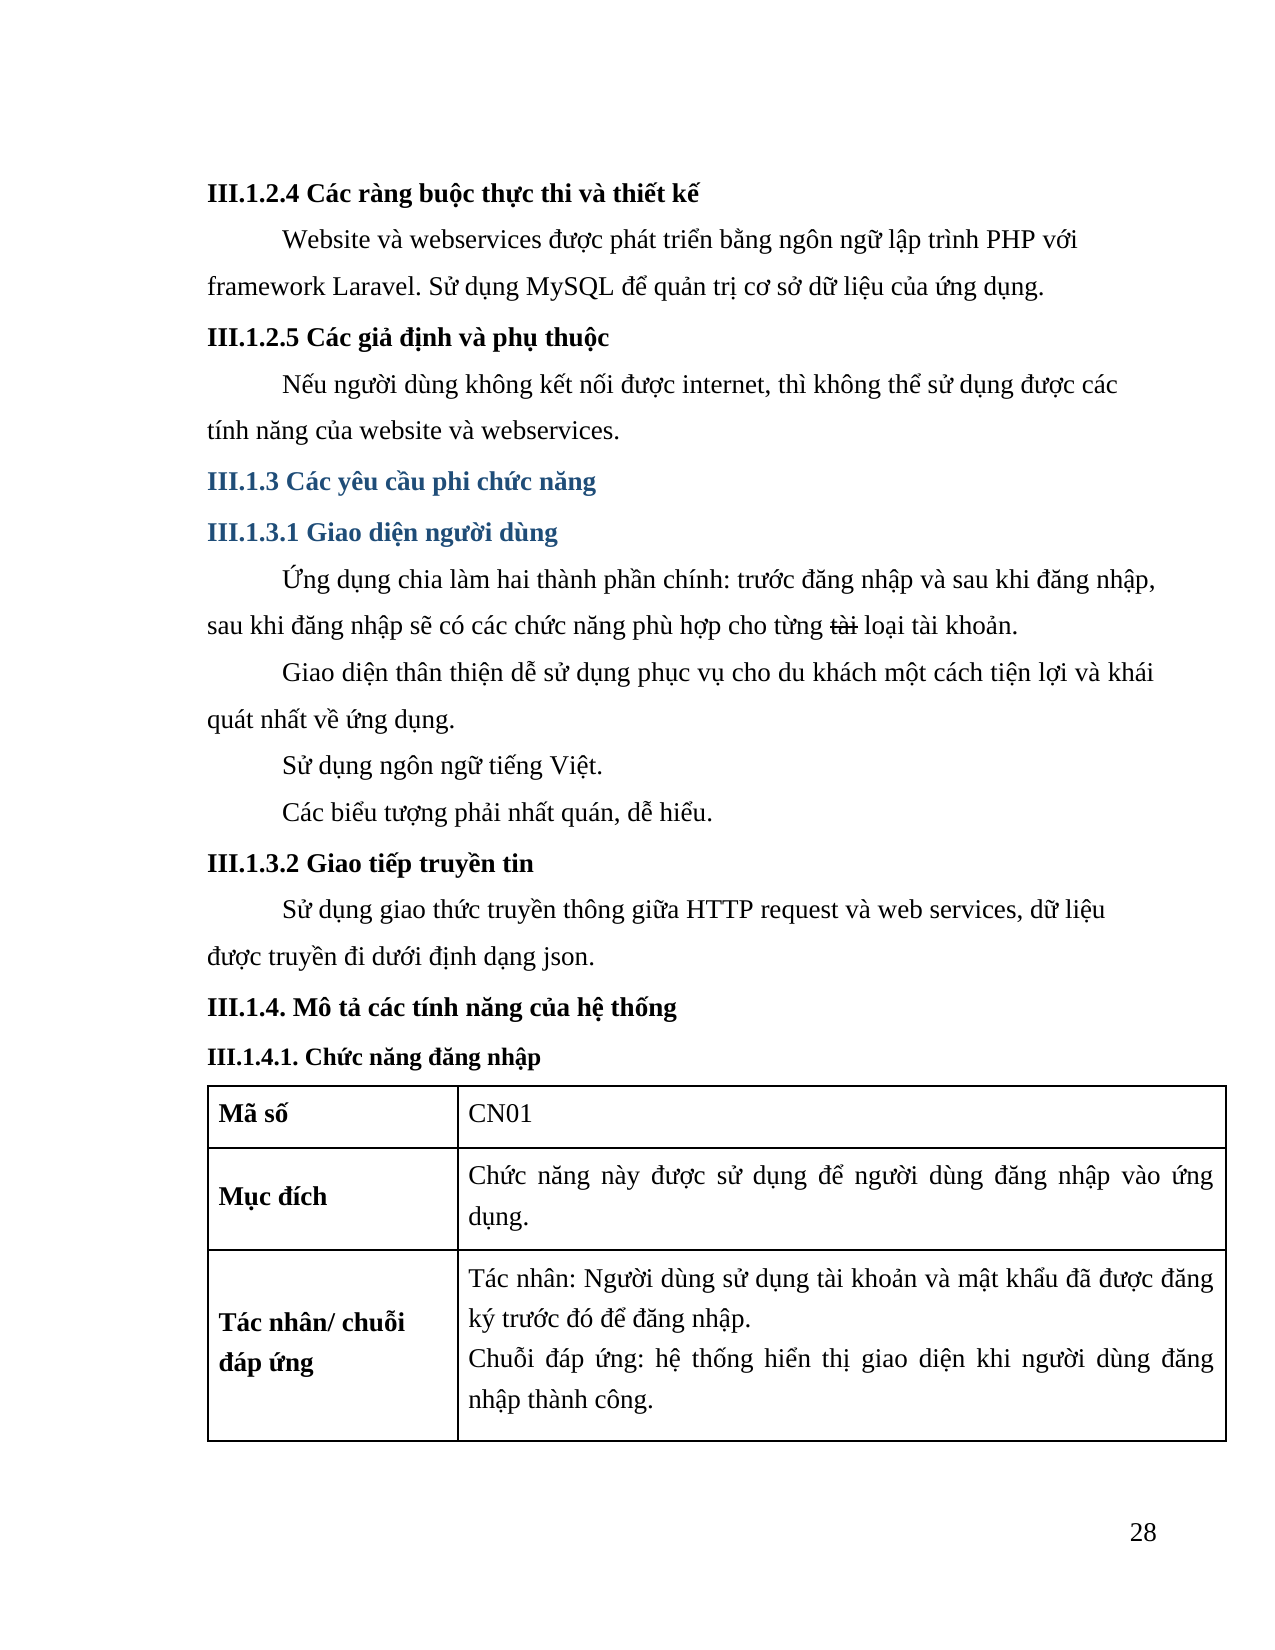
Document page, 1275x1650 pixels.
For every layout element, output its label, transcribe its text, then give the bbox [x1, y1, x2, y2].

table_header Mã số [209, 1087, 457, 1147]
text Website và webservices được phát triển bằng ngôn ngữ lập trình PHP với framework Laravel. Sử dụng MySQL để quản trị cơ sở dữ liệu của ứng dụng. [207, 224, 1156, 301]
table_cell Tác nhân: Người dùng sử dụng tài khoản và mật khẩu đã được đăng ký trước đó để đăng nhập. Chuỗi đáp ứng: hệ thống hiển thị giao diện khi người dùng đăng nhập thành công. [459, 1251, 1225, 1439]
text Giao diện thân thiện dễ sử dụng phục vụ cho du khách một cách tiện lợi và khái quát nhất về ứng dụng. [207, 656, 1156, 734]
subtitle III.1.3.2 Giao tiếp truyền tin [207, 847, 1156, 878]
text Sử dụng ngôn ngữ tiếng Việt. [207, 749, 1156, 781]
subtitle III.1.3.1 Giao diện người dùng [207, 516, 1156, 547]
subtitle III.1.3 Các yêu cầu phi chức năng [207, 465, 1156, 496]
text Nếu người dùng không kết nối được internet, thì không thể sử dụng được các tính năng của website và webservices. [207, 368, 1156, 446]
table_cell Mục đích [209, 1149, 457, 1249]
text Sử dụng giao thức truyền thông giữa HTTP request và web services, dữ liệu được truyền đi dưới định dạng json. [207, 894, 1156, 971]
subtitle III.1.2.5 Các giả định và phụ thuộc [207, 321, 1156, 352]
table_cell Tác nhân/ chuỗi đáp ứng [209, 1251, 457, 1439]
subtitle III.1.2.4 Các ràng buộc thực thi và thiết kế [207, 177, 1156, 208]
table_cell Chức năng này được sử dụng để người dùng đăng nhập vào ứng dụng. [459, 1149, 1225, 1249]
subtitle III.1.4.1. Chức năng đăng nhập [207, 1042, 1156, 1071]
text Ứng dụng chia làm hai thành phần chính: trước đăng nhập và sau khi đăng nhập, sau khi đăng nhập sẽ có các chức năng phù hợp cho từng tài loại tài khoản. [207, 563, 1156, 641]
subtitle III.1.4. Mô tả các tính năng của hệ thống [207, 991, 1156, 1022]
table_header CN01 [459, 1087, 1225, 1147]
text Các biểu tượng phải nhất quán, dễ hiểu. [207, 796, 1156, 827]
